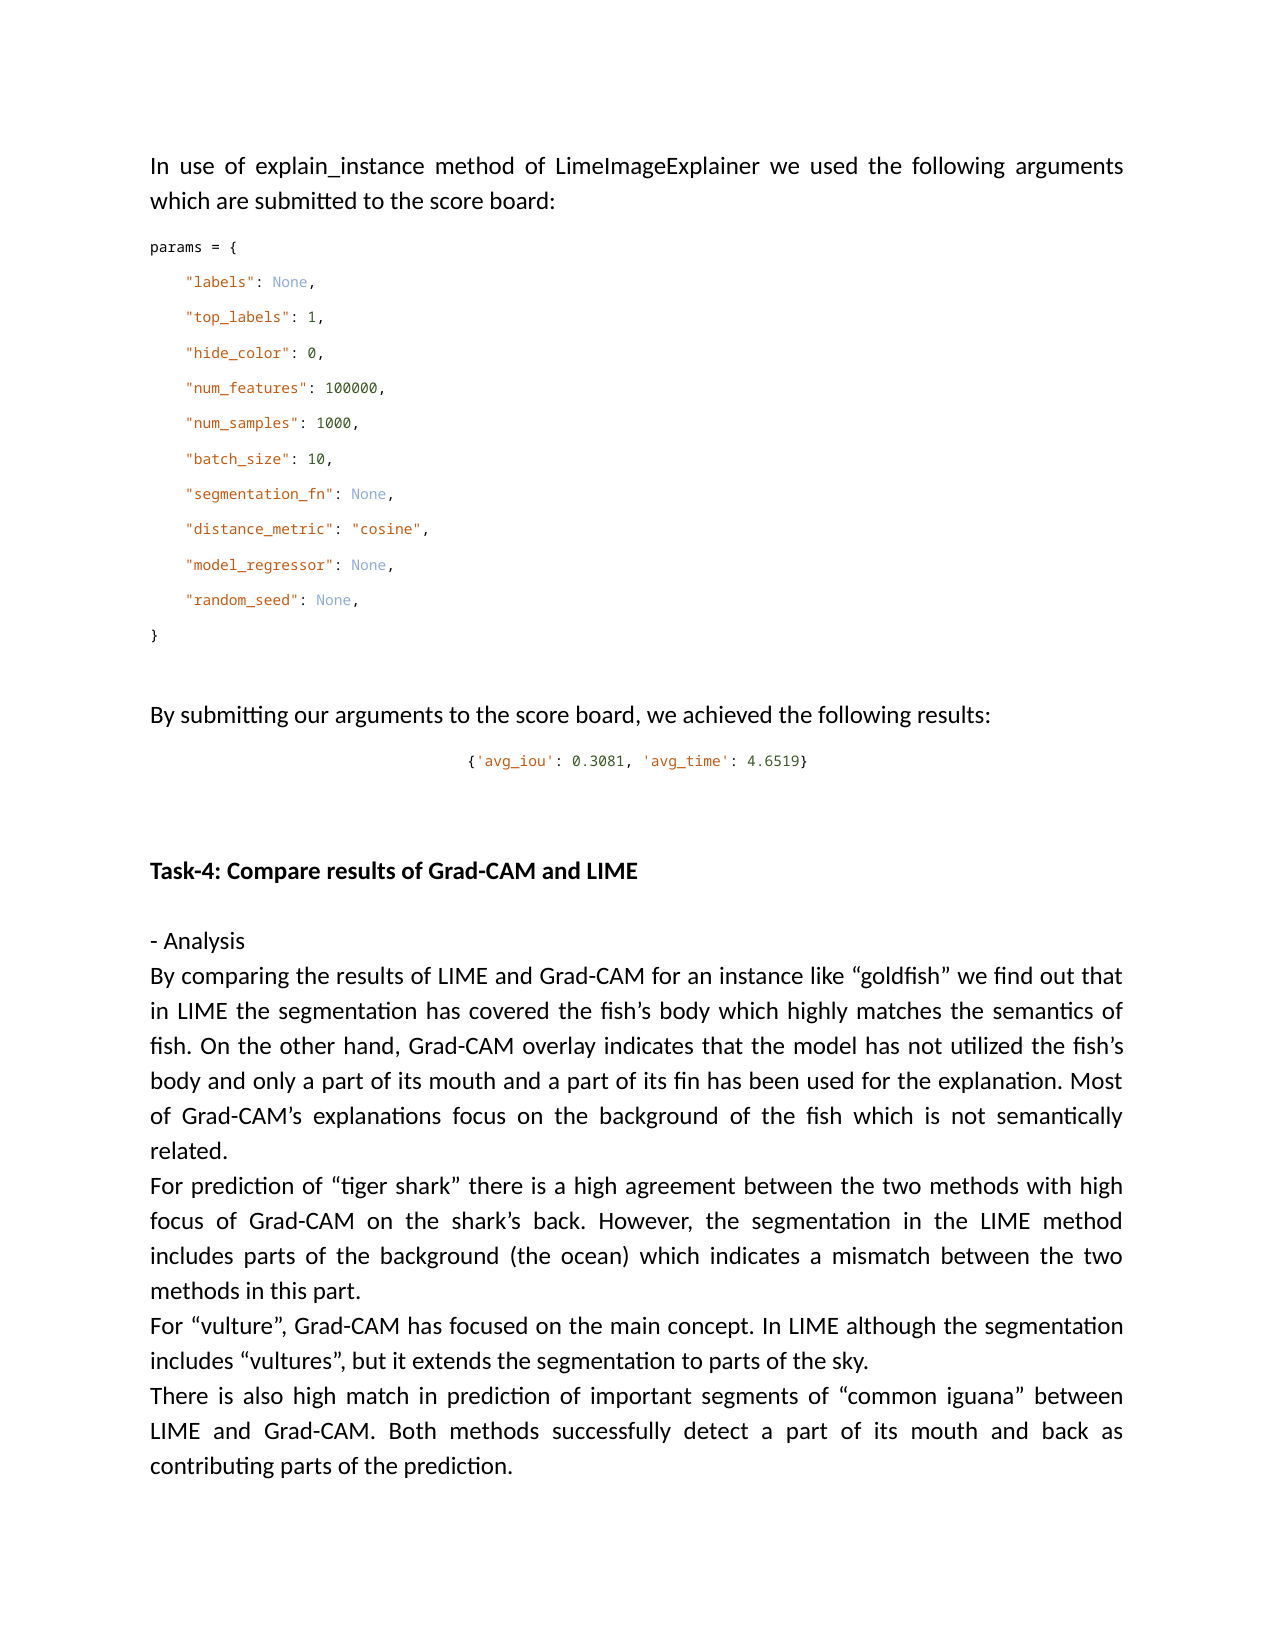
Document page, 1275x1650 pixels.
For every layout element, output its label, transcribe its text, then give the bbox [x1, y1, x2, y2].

text } [150, 625, 1125, 645]
text There is also high match in prediction of important segments of “common iguana” between LIME and Grad-CAM. Both methods successfully detect a part of its mouth and back as contributing parts of the prediction. [150, 1380, 1125, 1480]
text For “vulture”, Grad-CAM has focused on the main concept. In LIME although the segmentation includes “vultures”, but it extends the segmentation to parts of the sky. [150, 1310, 1125, 1375]
text For prediction of “tiger shark” there is a high agreement between the two methods with high focus of Grad-CAM on the shark’s back. However, the segmentation in the LIME method includes parts of the background (the ocean) which indicates a mismatch between the two methods in this part. [150, 1170, 1125, 1305]
text Task-4: Compare results of Grad-CAM and LIME [150, 855, 1125, 885]
text "batch_size": 10, [150, 448, 1125, 468]
text "model_regressor": None, [150, 554, 1125, 574]
text "random_seed": None, [150, 590, 1125, 610]
text "segmentation_fn": None, [150, 484, 1125, 504]
text In use of explain_instance method of LimeImageExplainer we used the following arguments which are submitted to the score board: [150, 150, 1125, 216]
text By submitting our arguments to the score board, we achieved the following results: [150, 699, 1125, 730]
text "distance_metric": "cosine", [150, 519, 1125, 539]
text - Analysis [150, 925, 1125, 955]
text {'avg_iou': 0.3081, 'avg_time': 4.6519} [150, 751, 1125, 771]
text "labels": None, [150, 272, 1125, 292]
text params = { [150, 237, 1125, 257]
text "num_samples": 1000, [150, 413, 1125, 433]
text "top_labels": 1, [150, 307, 1125, 327]
text "hide_color": 0, [150, 343, 1125, 362]
text "num_features": 100000, [150, 378, 1125, 398]
text By comparing the results of LIME and Grad-CAM for an instance like “goldfish” we find out that in LIME the segmentation has covered the fish’s body which highly matches the semantics of fish. On the other hand, Grad-CAM overlay indicates that the model has not utilized the fish’s body and only a part of its mouth and a part of its fin has been used for the explanation. Most of Grad-CAM’s explanations focus on the background of the fish which is not semantically related. [150, 960, 1125, 1165]
